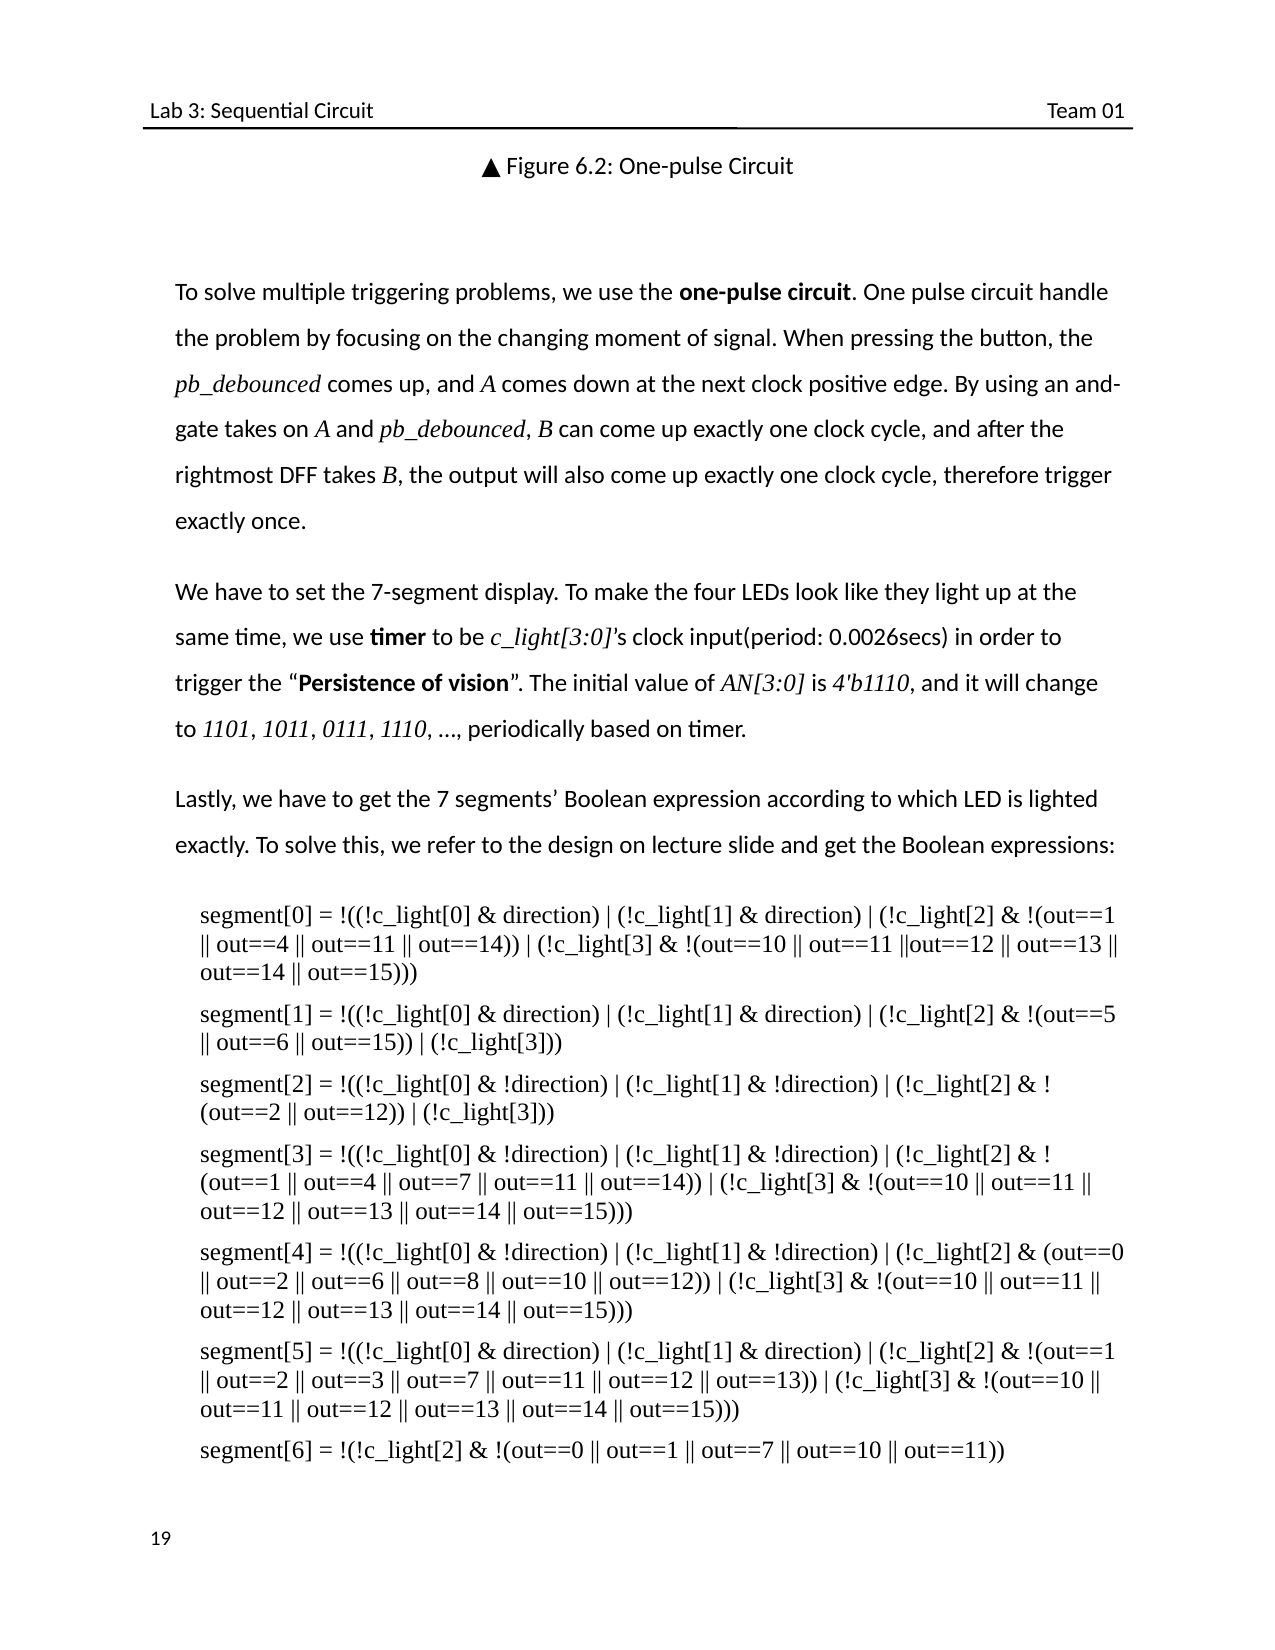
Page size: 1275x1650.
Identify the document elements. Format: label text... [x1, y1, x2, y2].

text We have to set the 7-segment display. To make the four LEDs look like they light up at the same time, we use timer to be c_light[3:0]’s clock input(period: 0.0026secs) in order to trigger the “Persistence of vision”. The initial value of AN[3:0] is 4'b1110, and it will change to 1101, 1011, 0111, 1110, …, periodically based on timer. [175, 576, 1125, 743]
text segment[2] = !((!c_light[0] & !direction) | (!c_light[1] & !direction) | (!c_light[2] & !(out==2 || out==12)) | (!c_light[3])) [200, 1069, 1125, 1126]
text segment[3] = !((!c_light[0] & !direction) | (!c_light[1] & !direction) | (!c_light[2] & !(out==1 || out==4 || out==7 || out==11 || out==14)) | (!c_light[3] & !(out==10 || out==11 || out==12 || out==13 || out==14 || out==15))) [200, 1139, 1125, 1225]
text segment[1] = !((!c_light[0] & direction) | (!c_light[1] & direction) | (!c_light[2] & !(out==5 || out==6 || out==15)) | (!c_light[3])) [200, 999, 1125, 1056]
text segment[6] = !(!c_light[2] & !(out==0 || out==1 || out==7 || out==10 || out==11)) [200, 1435, 1125, 1464]
text segment[4] = !((!c_light[0] & !direction) | (!c_light[1] & !direction) | (!c_light[2] & (out==0 || out==2 || out==6 || out==8 || out==10 || out==12)) | (!c_light[3] & !(out==10 || out==11 || out==12 || out==13 || out==14 || out==15))) [200, 1237, 1125, 1324]
text To solve multiple triggering problems, we use the one-pulse circuit. One pulse circuit handle the problem by focusing on the changing moment of signal. When pressing the button, the pb_debounced comes up, and A comes down at the next clock positive edge. By using an and-gate takes on A and pb_debounced, B can come up exactly one clock cycle, and after the rightmost DFF takes B, the output will also come up exactly one clock cycle, therefore trigger exactly once. [175, 276, 1125, 535]
text Lastly, we have to get the 7 segments’ Boolean expression according to which LED is lighted exactly. To solve this, we refer to the design on lecture slide and get the Boolean expressions: [175, 783, 1125, 860]
text segment[5] = !((!c_light[0] & direction) | (!c_light[1] & direction) | (!c_light[2] & !(out==1 || out==2 || out==3 || out==7 || out==11 || out==12 || out==13)) | (!c_light[3] & !(out==10 || out==11 || out==12 || out==13 || out==14 || out==15))) [200, 1336, 1125, 1422]
text segment[0] = !((!c_light[0] & direction) | (!c_light[1] & direction) | (!c_light[2] & !(out==1 || out==4 || out==11 || out==14)) | (!c_light[3] & !(out==10 || out==11 ||out==12 || out==13 || out==14 || out==15))) [200, 900, 1125, 986]
text ▲ Figure 6.2: One-pulse Circuit [150, 150, 1125, 181]
